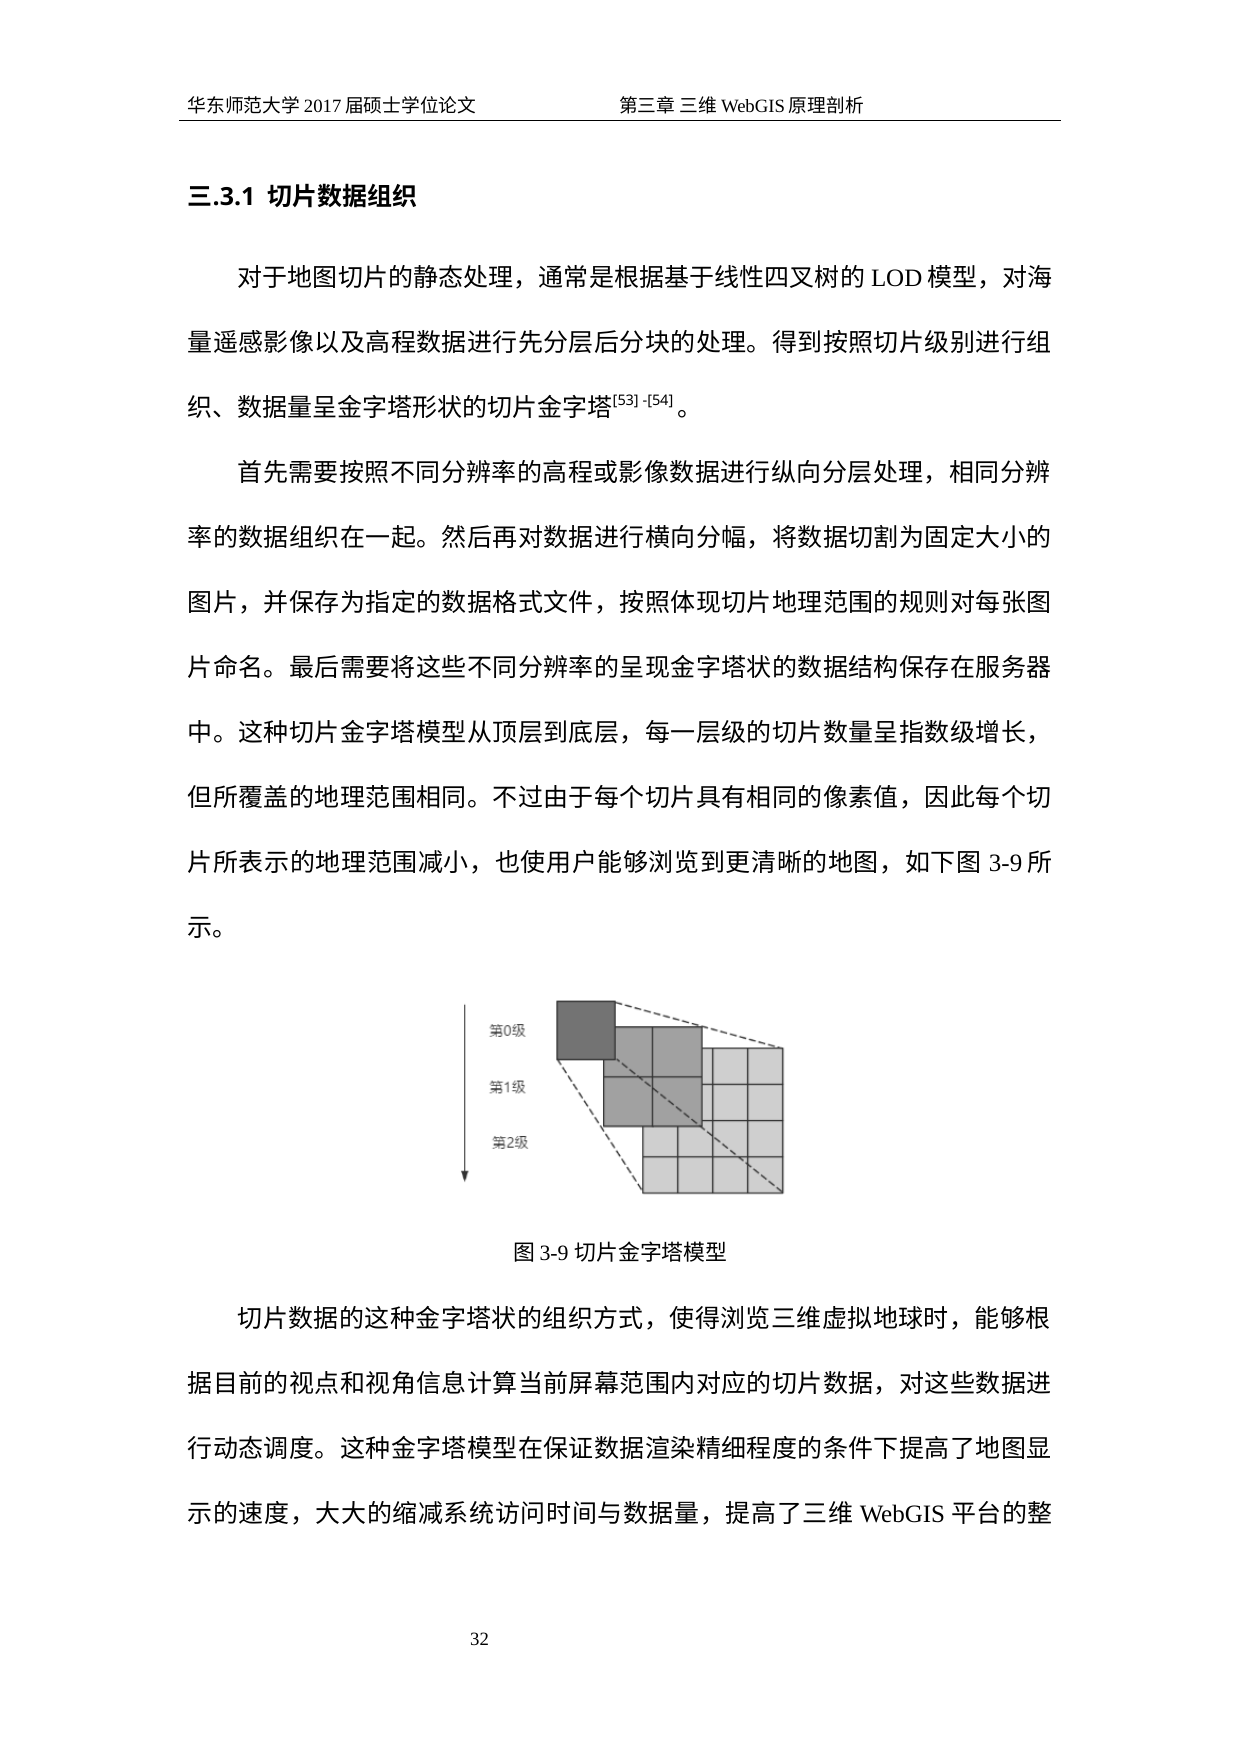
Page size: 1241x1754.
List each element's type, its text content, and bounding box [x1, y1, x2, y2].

picture [407, 990, 833, 1200]
subtitle 切片数据组织 [187, 162, 1053, 227]
text 首先需要按照不同分辨率的高程或影像数据进行纵向分层处理，相同分辨率的数据组织在一起。然后再对数据进行横向分幅，将数据切割为固定大小的图片，并保存为指定的数据格式文件，按照体现切片地理范围的规则对每张图片命名。最后需要将这些不同分辨率的呈现金字塔状的数据结构保存在服务器中。这种切片金字塔模型从顶层到底层，每一层级的切片数量呈指数级增长，但所覆盖的地理范围相同。不过由于每个切片具有相同的像素值，因此每个切片所表示的地理范围减小，也使用户能够浏览到更清晰的地图，如下图3-9所示。 [187, 438, 1053, 958]
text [187, 1284, 1053, 1544]
text 对于地图切片的静态处理，通常是根据基于线性四叉树的LOD模型，对海量遥感影像以及高程数据进行先分层后分块的处理。得到按照切片级别进行组织、数据量呈金字塔形状的切片金字塔[53-54]。 [187, 243, 1053, 438]
text 图3-9 切片金字塔模型 [187, 1235, 1053, 1267]
